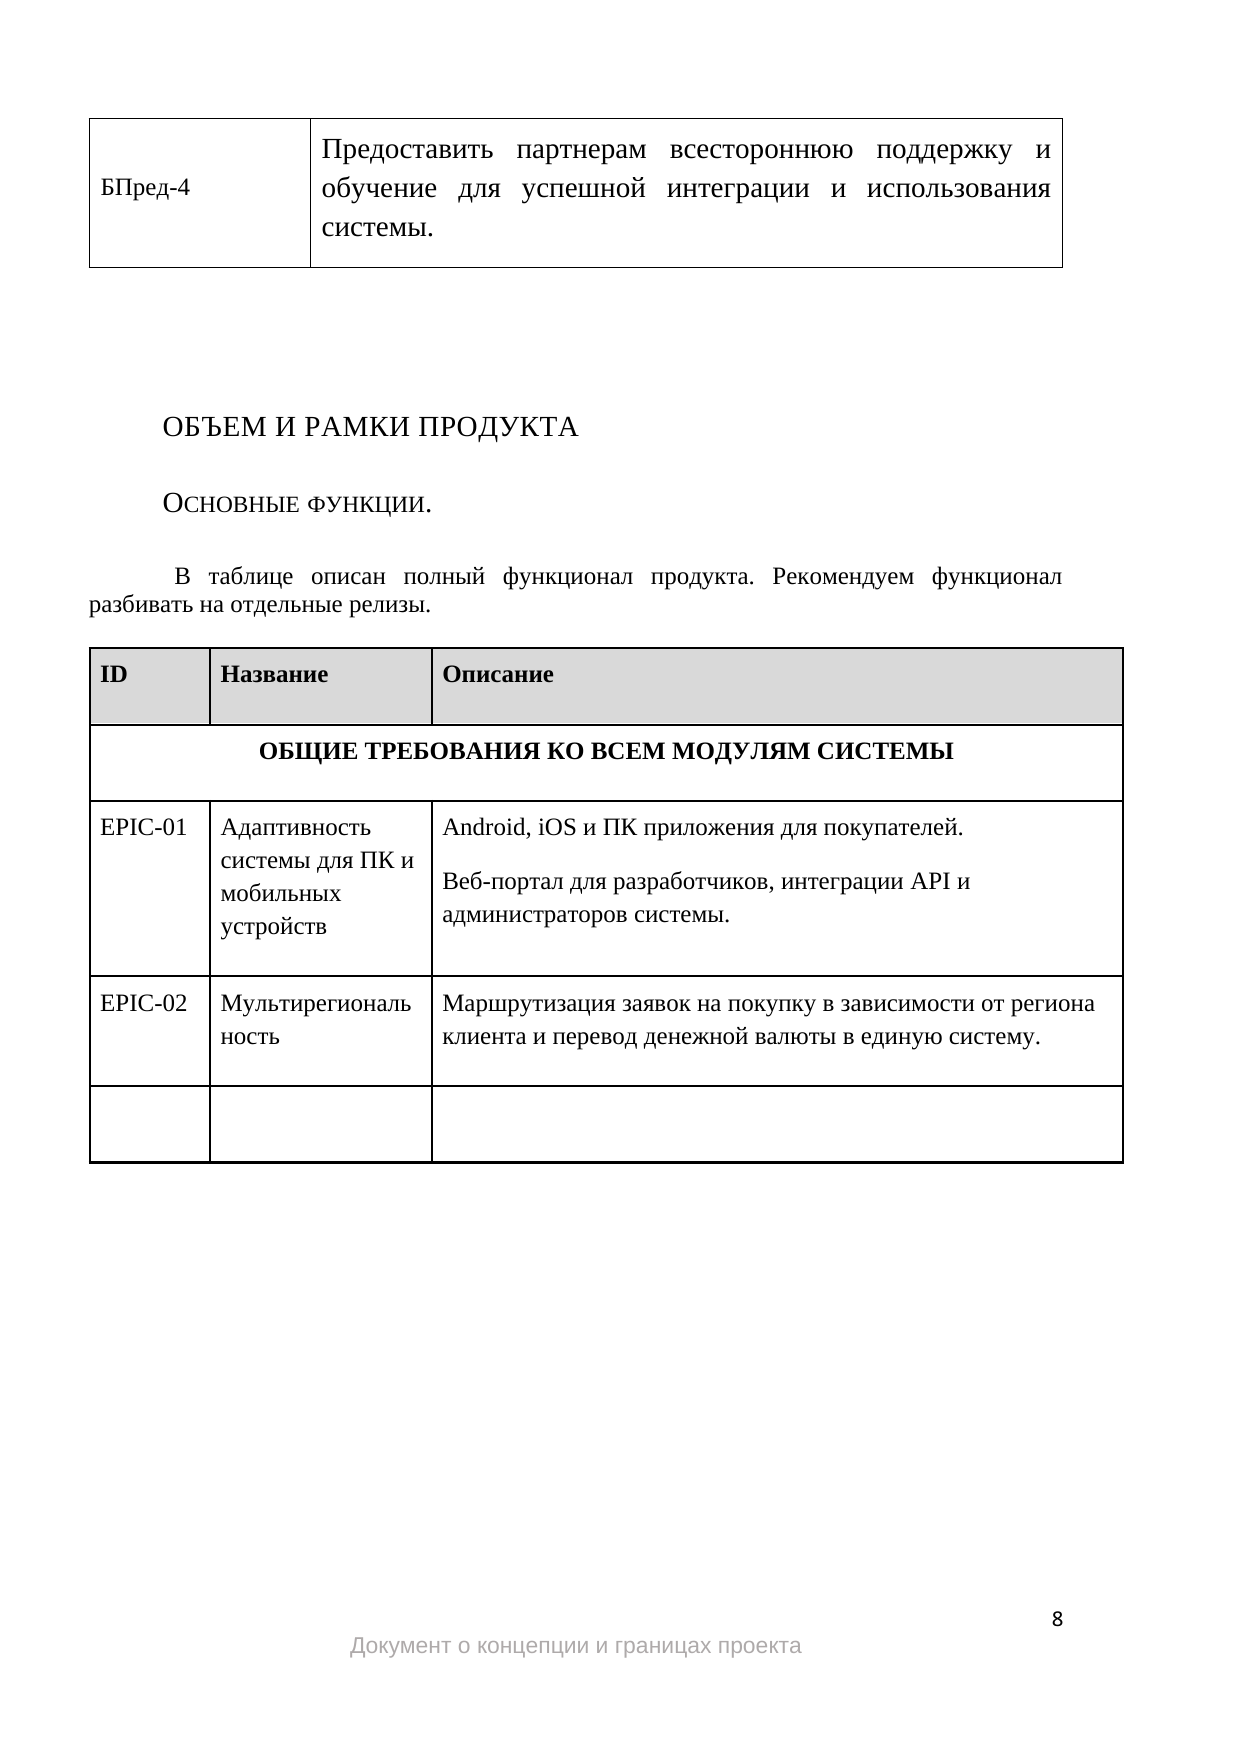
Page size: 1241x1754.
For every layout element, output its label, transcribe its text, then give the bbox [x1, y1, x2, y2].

table_cell [211, 1087, 431, 1161]
table_cell Адаптивность системы для ПК и мобильных устройств [211, 802, 431, 975]
table_cell Android, iOS и ПК приложения для покупателей. Веб-портал для разработчиков, интеграции API и администраторов системы. [433, 802, 1122, 975]
subtitle ОБЪЕМ И РАМКИ ПРОДУКТА [88, 409, 1063, 443]
text В таблице описан полный функционал продукта. Рекомендуем функционал разбивать на отдельные релизы. [88, 561, 1063, 618]
table_cell [433, 1087, 1122, 1161]
table_cell Предоставить партнерам всестороннюю поддержку и обучение для успешной интеграции и использования системы. [311, 119, 1062, 267]
table_cell [91, 1087, 209, 1161]
table_header ID [91, 649, 209, 723]
table_cell БПред-4 [90, 119, 310, 267]
table_cell ОБЩИЕ ТРЕБОВАНИЯ КО ВСЕМ МОДУЛЯМ СИСТЕМЫ [91, 726, 1122, 800]
table_header Описание [433, 649, 1122, 723]
subtitle Основные функции. [88, 486, 1063, 519]
table_cell Маршрутизация заявок на покупку в зависимости от региона клиента и перевод денежной валюты в единую систему. [433, 977, 1122, 1084]
table_header Название [211, 649, 431, 723]
table_cell Мультирегиональность [211, 977, 431, 1084]
table_cell EPIC-02 [91, 977, 209, 1084]
table_cell EPIC-01 [91, 802, 209, 975]
